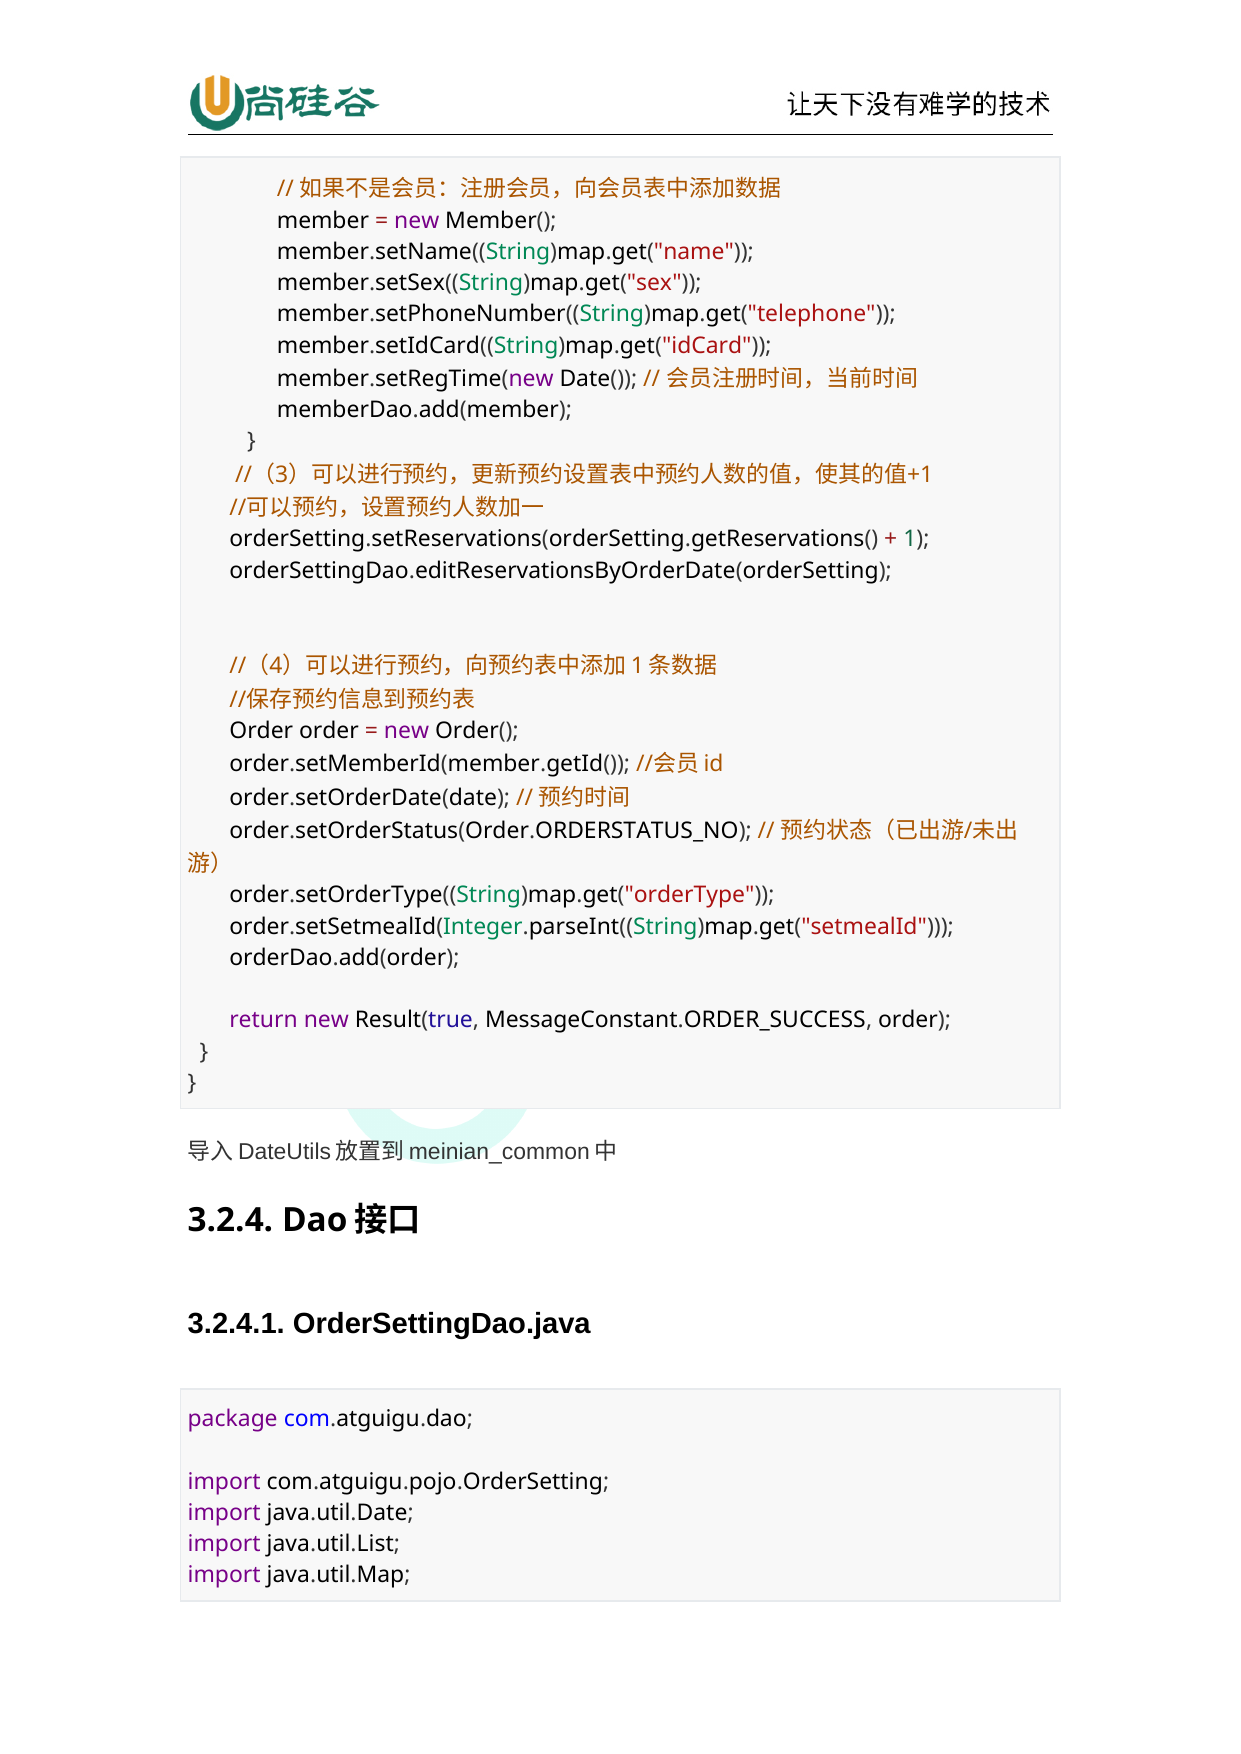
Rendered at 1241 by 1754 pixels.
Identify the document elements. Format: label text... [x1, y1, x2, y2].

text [181, 1390, 1059, 1600]
text 导入DateUtils放置到meinian_common中 [187, 1133, 1053, 1166]
subtitle 3.2.4. Dao接口 [187, 1193, 1053, 1241]
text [181, 158, 1059, 1108]
picture [187, 73, 1053, 132]
subtitle 3.2.4.1. OrderSettingDao.java [187, 1306, 1053, 1339]
